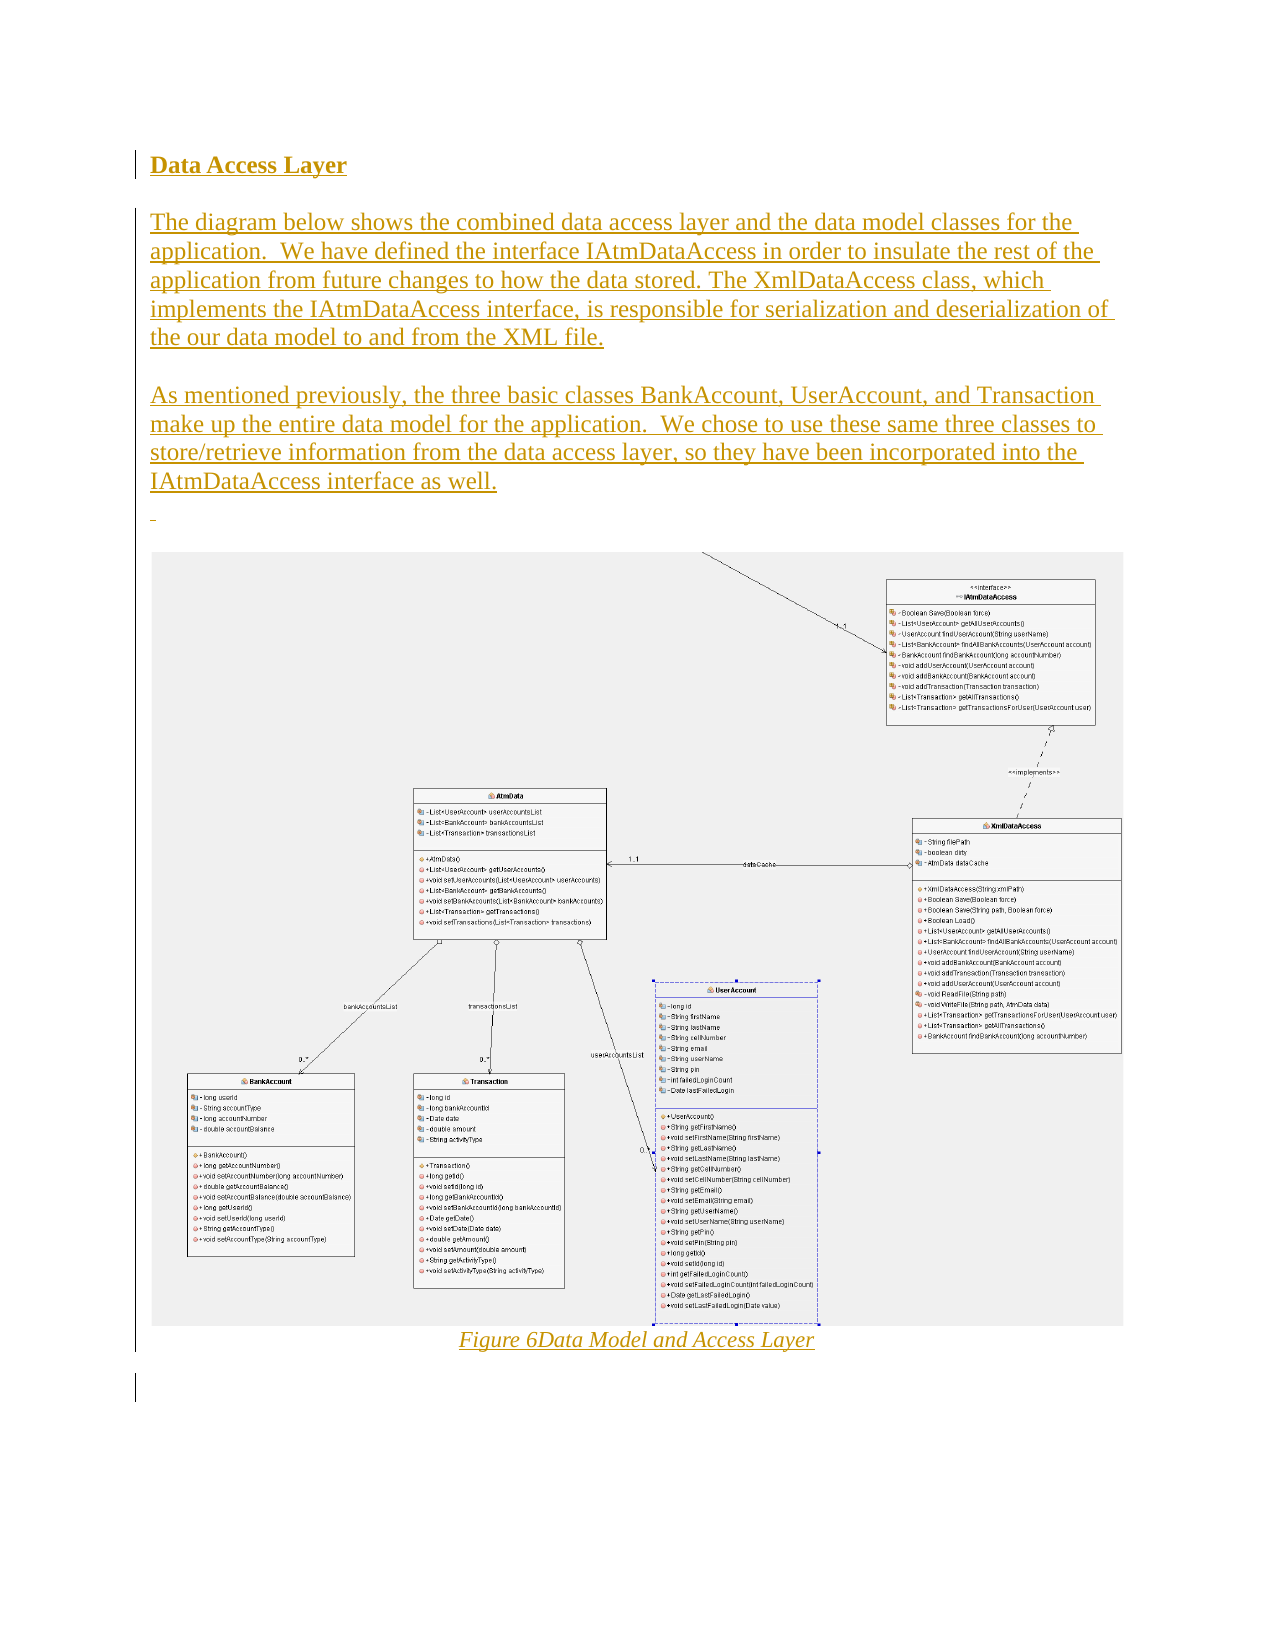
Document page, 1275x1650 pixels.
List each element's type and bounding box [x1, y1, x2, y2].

picture [151, 552, 1124, 1326]
